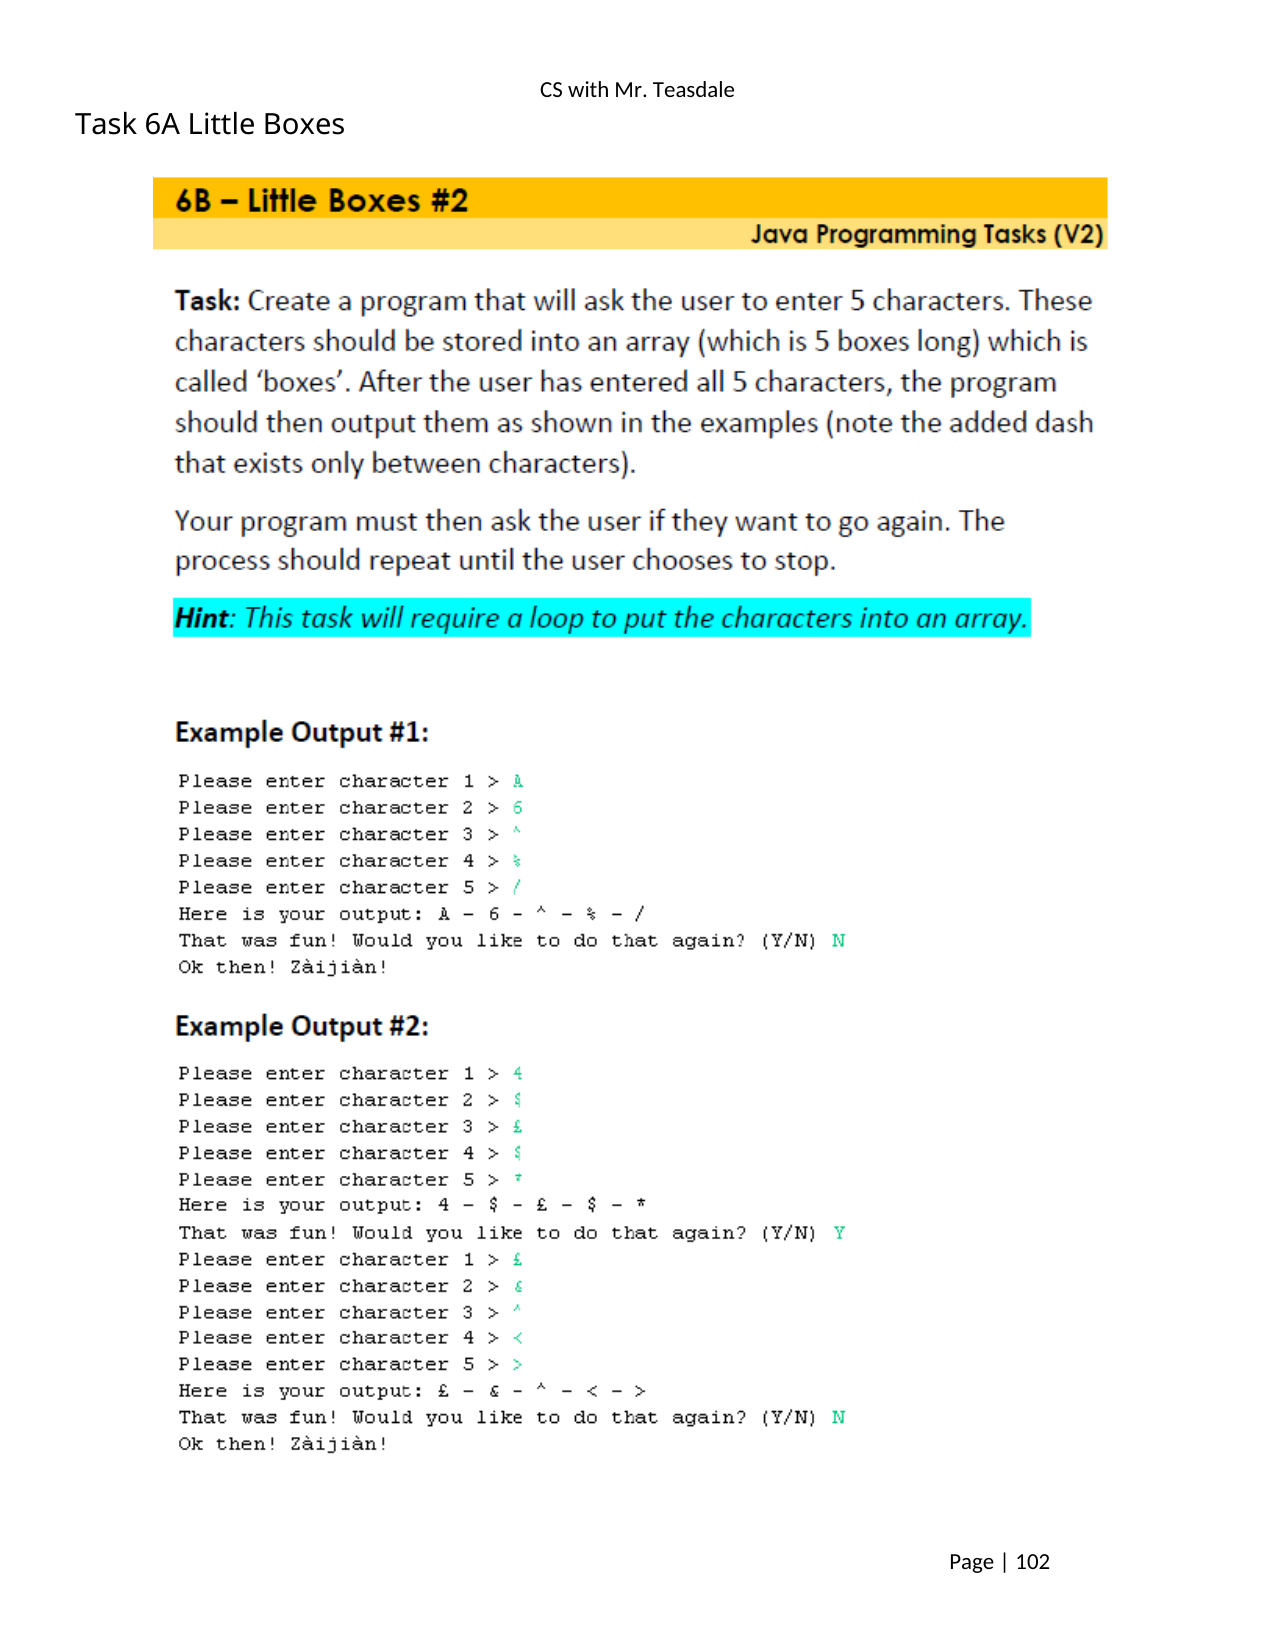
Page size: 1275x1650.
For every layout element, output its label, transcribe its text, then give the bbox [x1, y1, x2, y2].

picture [153, 162, 1122, 1472]
subtitle Task 6A Little Boxes [75, 103, 1200, 143]
